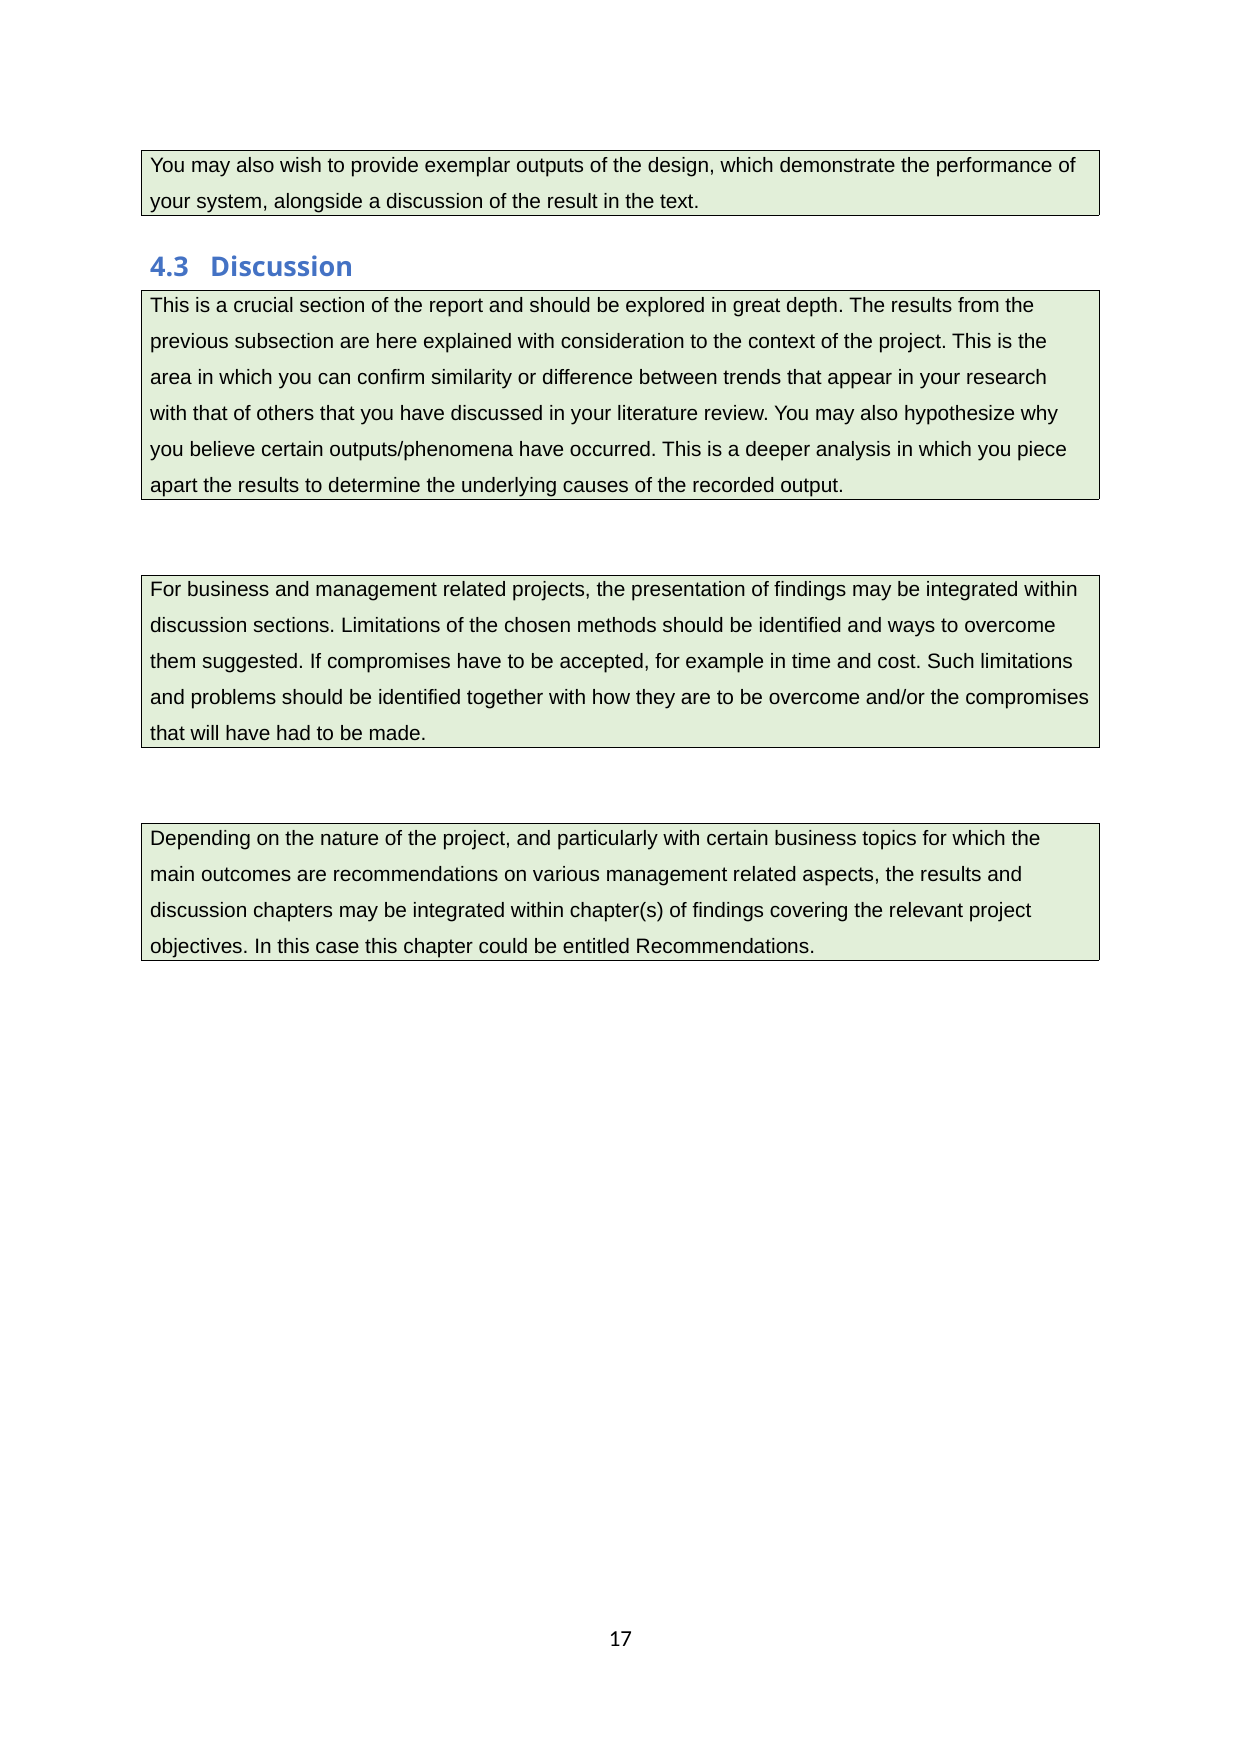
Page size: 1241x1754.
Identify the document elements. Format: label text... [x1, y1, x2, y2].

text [142, 151, 1099, 215]
subtitle Discussion [150, 248, 1090, 285]
text For business and management related projects, the presentation of findings may be integrated within discussion sections. Limitations of the chosen methods should be identified and ways to overcome them suggested. If compromises have to be accepted, for example in time and cost. Such limitations and problems should be identified together with how they are to be overcome and/or the compromises that will have had to be made. [142, 576, 1099, 747]
text Depending on the nature of the project, and particularly with certain business topics for which the main outcomes are recommendations on various management related aspects, the results and discussion chapters may be integrated within chapter(s) of findings covering the relevant project objectives. In this case this chapter could be entitled Recommendations. [142, 824, 1099, 960]
text This is a crucial section of the report and should be explored in great depth. The results from the previous subsection are here explained with consideration to the context of the project. This is the area in which you can confirm similarity or difference between trends that appear in your research with that of others that you have discussed in your literature review. You may also hypothesize why you believe certain outputs/phenomena have occurred. This is a deeper analysis in which you piece apart the results to determine the underlying causes of the recorded output. [142, 291, 1099, 499]
